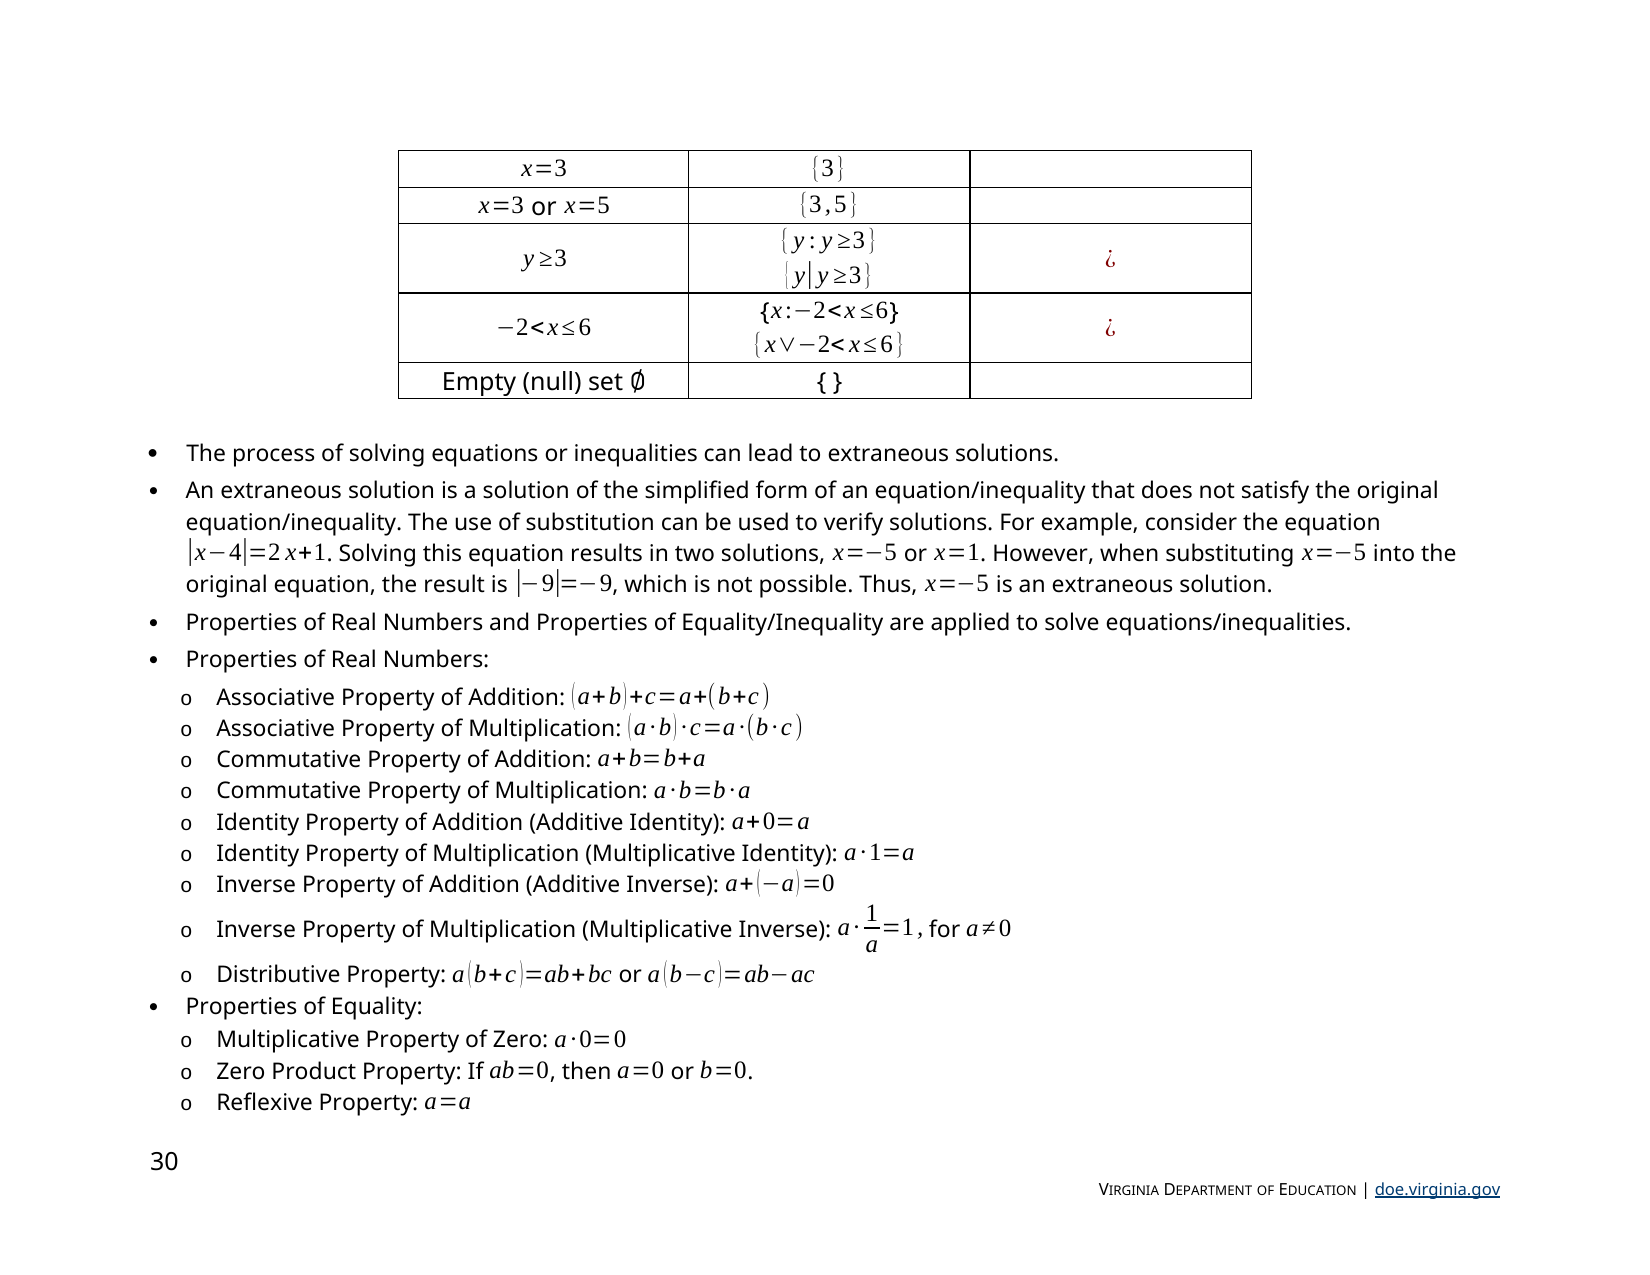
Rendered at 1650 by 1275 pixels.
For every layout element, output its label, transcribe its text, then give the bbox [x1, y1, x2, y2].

list Zero Product Property: If , then or . [180, 1054, 1500, 1086]
list Reflexive Property: [180, 1086, 1500, 1117]
table_cell [689, 224, 969, 292]
list Properties of Real Numbers and Properties of Equality/Inequality are applied to solve equations/inequalities. [150, 606, 1500, 637]
table_cell or [399, 188, 688, 223]
table_cell [971, 188, 1251, 223]
list An extraneous solution is a solution of the simplified form of an equation/inequality that does not satisfy the original equation/inequality. The use of substitution can be used to verify solutions. For example, consider the equation . Solving this equation results in two solutions, or . However, when substituting into the original equation, the result is , which is not possible. Thus, is an extraneous solution. [150, 474, 1500, 599]
list Inverse Property of Multiplication (Multiplicative Inverse): for [180, 899, 1500, 958]
list The process of solving equations or inequalities can lead to extraneous solutions. [148, 437, 1500, 468]
table_cell [971, 151, 1251, 187]
table_cell {} [689, 294, 969, 362]
table_cell { } [689, 363, 969, 398]
list Identity Property of Addition (Additive Identity): [180, 806, 1500, 837]
list Distributive Property: or [180, 958, 1500, 989]
table_cell [971, 363, 1251, 398]
table_cell [399, 151, 688, 187]
table_cell [971, 294, 1251, 362]
list Multiplicative Property of Zero: [180, 1023, 1500, 1054]
table_cell [689, 188, 969, 223]
list Commutative Property of Addition: [180, 743, 1500, 774]
list Properties of Real Numbers: [150, 643, 1500, 674]
table_cell [399, 294, 688, 362]
list Commutative Property of Multiplication: [180, 774, 1500, 806]
table_cell [399, 224, 688, 292]
list Associative Property of Addition: [180, 681, 1500, 712]
list Inverse Property of Addition (Additive Inverse): [180, 868, 1500, 899]
table_cell [971, 224, 1251, 292]
list Identity Property of Multiplication (Multiplicative Identity): [180, 837, 1500, 868]
table_cell [689, 151, 969, 187]
table_cell Empty (null) set ∅ [399, 363, 688, 398]
list Properties of Equality: [150, 989, 1500, 1021]
list Associative Property of Multiplication: [180, 712, 1500, 743]
